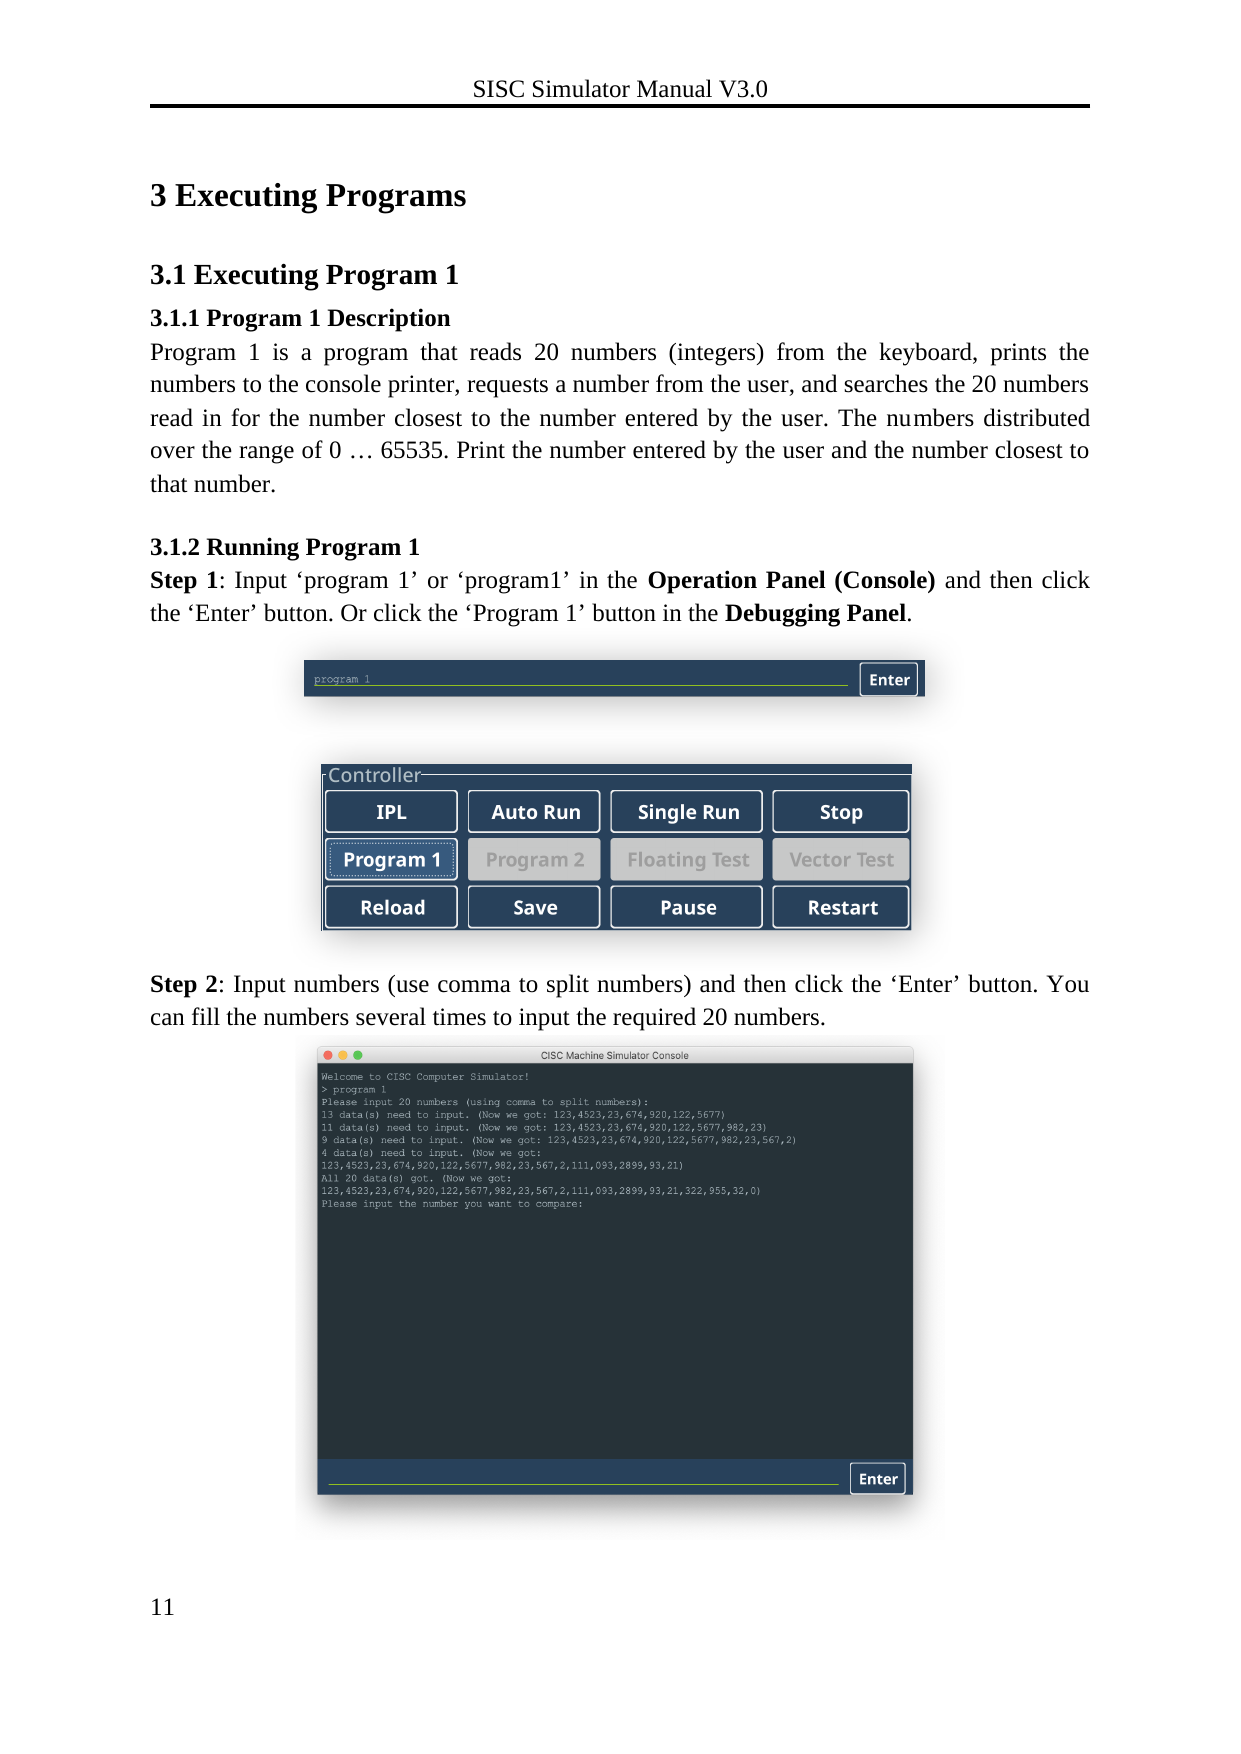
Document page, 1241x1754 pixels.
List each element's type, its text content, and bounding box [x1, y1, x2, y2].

text Program 1 is a program that reads 20 numbers (integers) from the keyboard, prints the numbers to the console printer, requests a number from the user, and searches the 20 numbers read in for the number closest to the number entered by the user. The numbers distributed over the range of 0 … 65535. Print the number entered by the user and the number closest to that number. [150, 337, 1090, 497]
picture [304, 660, 925, 697]
picture [321, 764, 912, 931]
subtitle 3.1.1 Program 1 Description [150, 303, 1090, 332]
subtitle 3 Executing Programs [150, 175, 1090, 213]
text Step 2: Input numbers (use comma to split numbers) and then click the ‘Enter’ button. You can fill the numbers several times to input the required 20 numbers. [150, 969, 1090, 1031]
text Step 1: Input ‘program 1’ or ‘program1’ in the Operation Panel (Console) and then click the ‘Enter’ button. Or click the ‘Program 1’ button in the Debugging Panel. [150, 565, 1090, 627]
picture [295, 1035, 945, 1540]
subtitle 3.1.2 Running Program 1 [150, 532, 1090, 561]
subtitle 3.1 Executing Program 1 [150, 257, 1090, 291]
